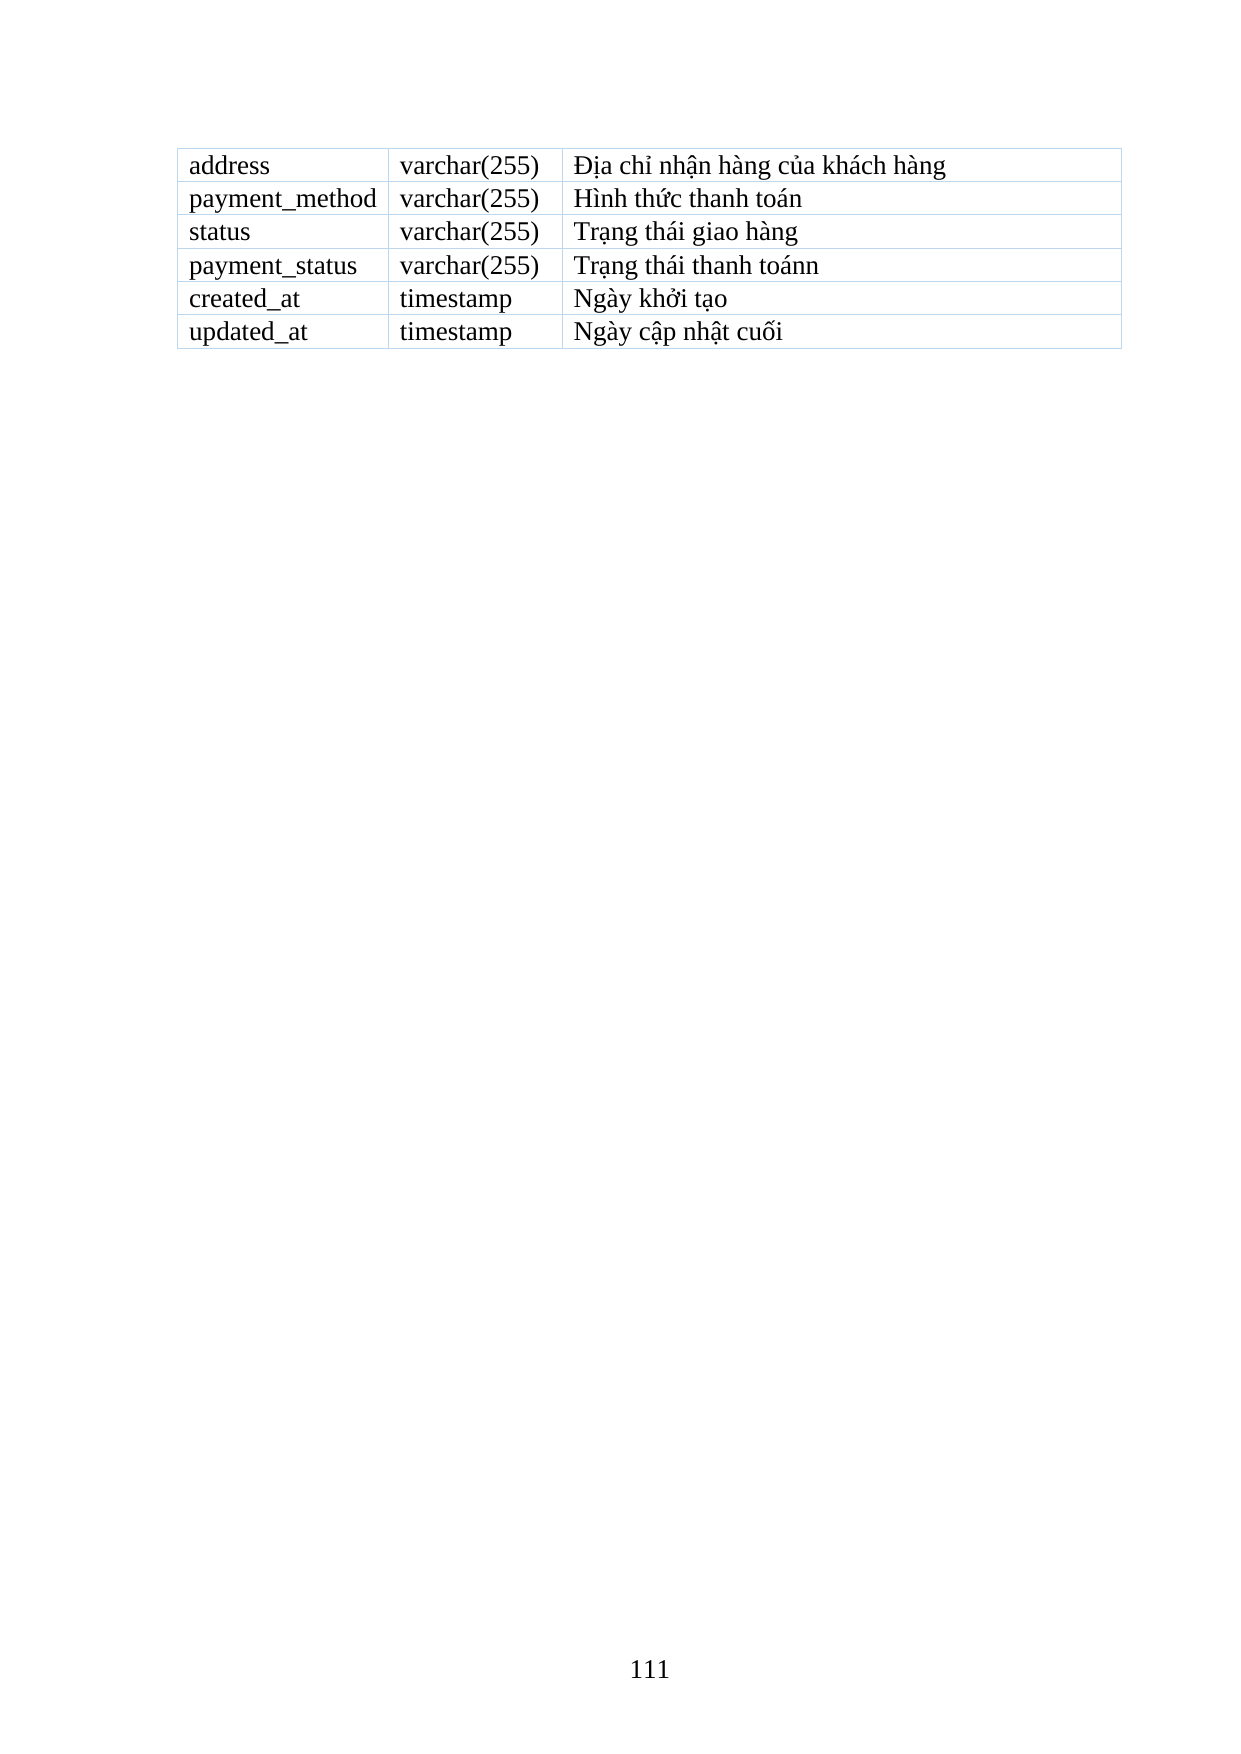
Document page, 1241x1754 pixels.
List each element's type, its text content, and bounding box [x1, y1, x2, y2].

table_cell varchar(255) [389, 149, 562, 181]
table_cell Địa chỉ nhận hàng của khách hàng [563, 149, 1121, 181]
table_cell varchar(255) [389, 215, 562, 248]
table_cell varchar(255) [389, 182, 562, 214]
table_cell updated_at [178, 315, 388, 348]
table_cell Trạng thái giao hàng [563, 215, 1121, 248]
table_cell payment_method [178, 182, 388, 214]
table_cell payment_status [178, 249, 388, 281]
table_cell Ngày cập nhật cuối [563, 315, 1121, 348]
table_cell Ngày khởi tạo [563, 282, 1121, 314]
table_cell varchar(255) [389, 249, 562, 281]
table_cell timestamp [389, 315, 562, 348]
table_cell address [178, 149, 388, 181]
table_cell timestamp [389, 282, 562, 314]
table_cell Hình thức thanh toán [563, 182, 1121, 214]
table_cell status [178, 215, 388, 248]
table_cell Trạng thái thanh toánn [563, 249, 1121, 281]
table_cell created_at [178, 282, 388, 314]
